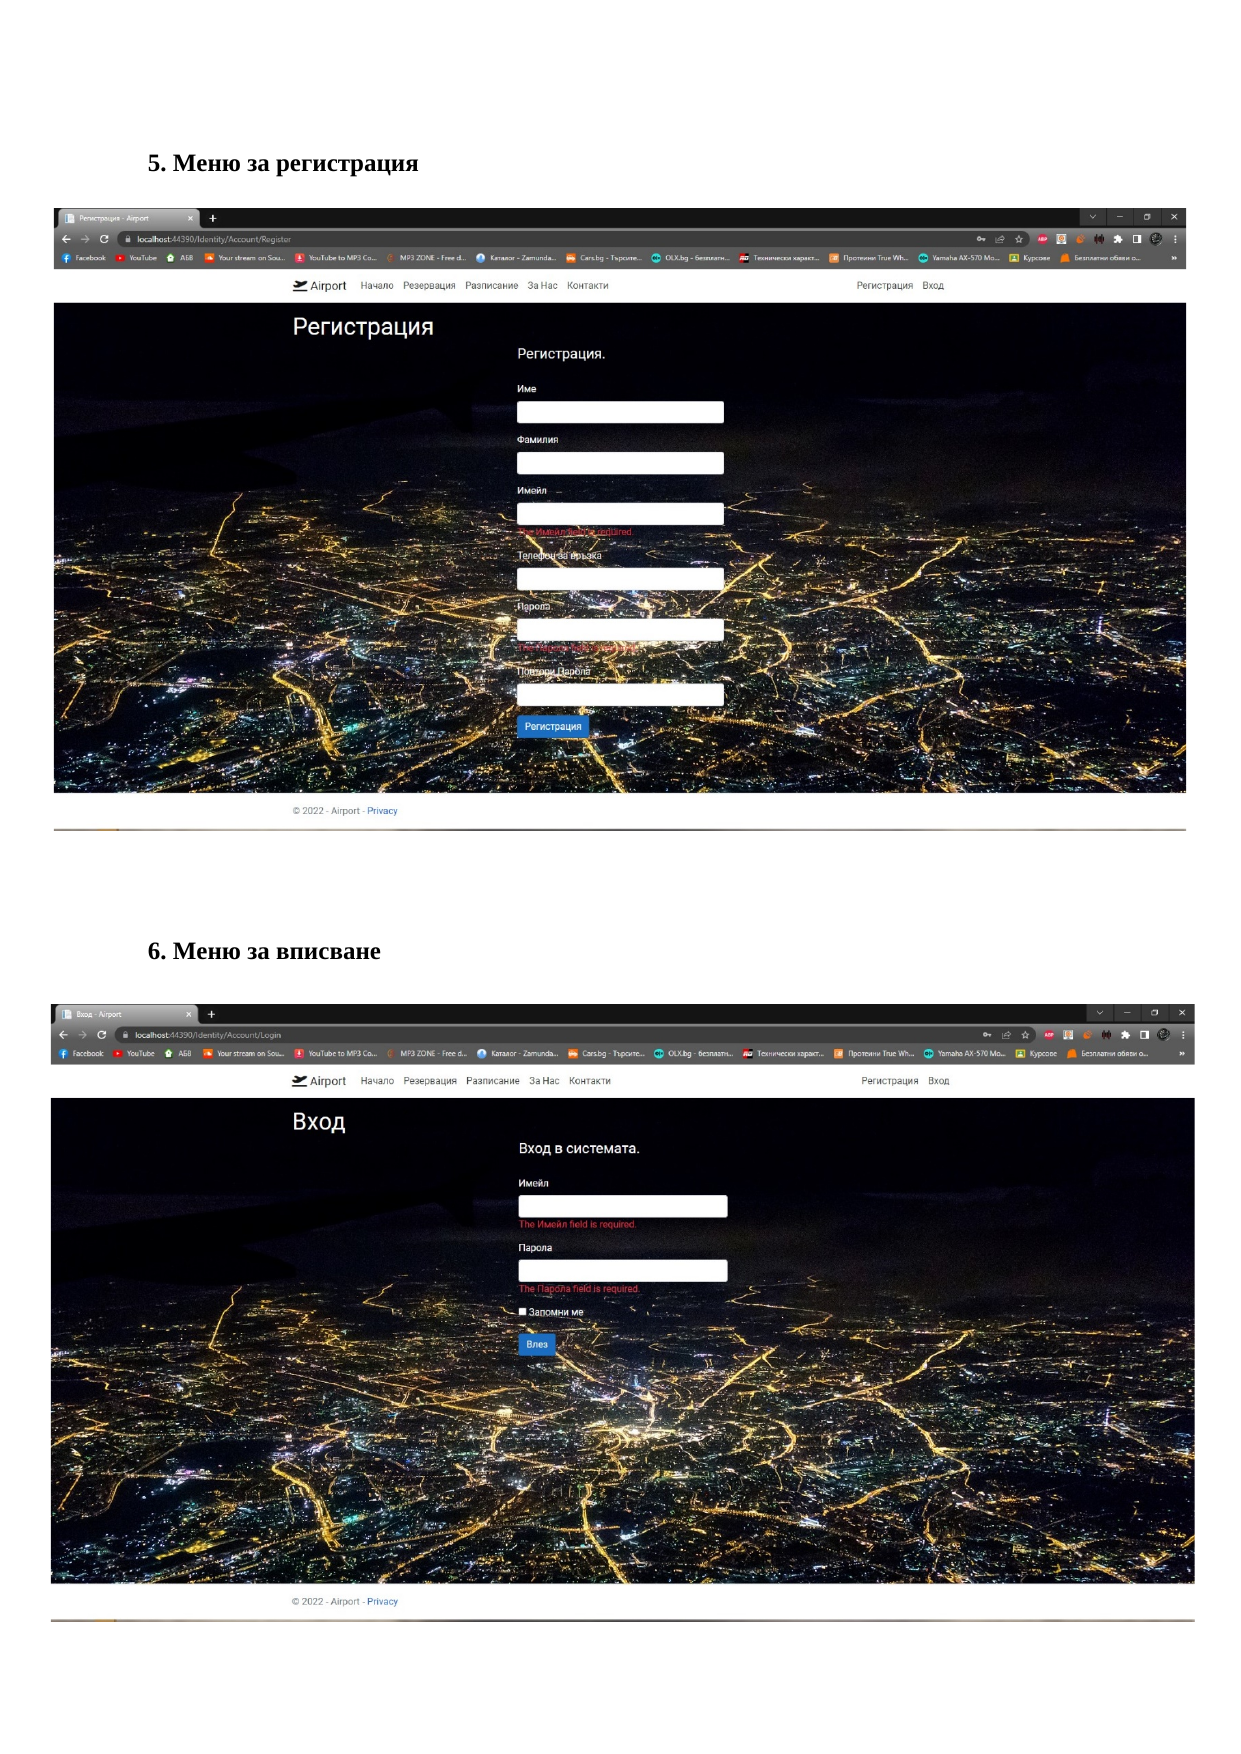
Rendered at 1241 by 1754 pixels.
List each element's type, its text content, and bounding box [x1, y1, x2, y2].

picture [53, 208, 1187, 831]
text 6. Меню за вписване [148, 936, 1093, 964]
picture [50, 1004, 1195, 1622]
text 5. Меню за регистрация [148, 148, 1093, 176]
